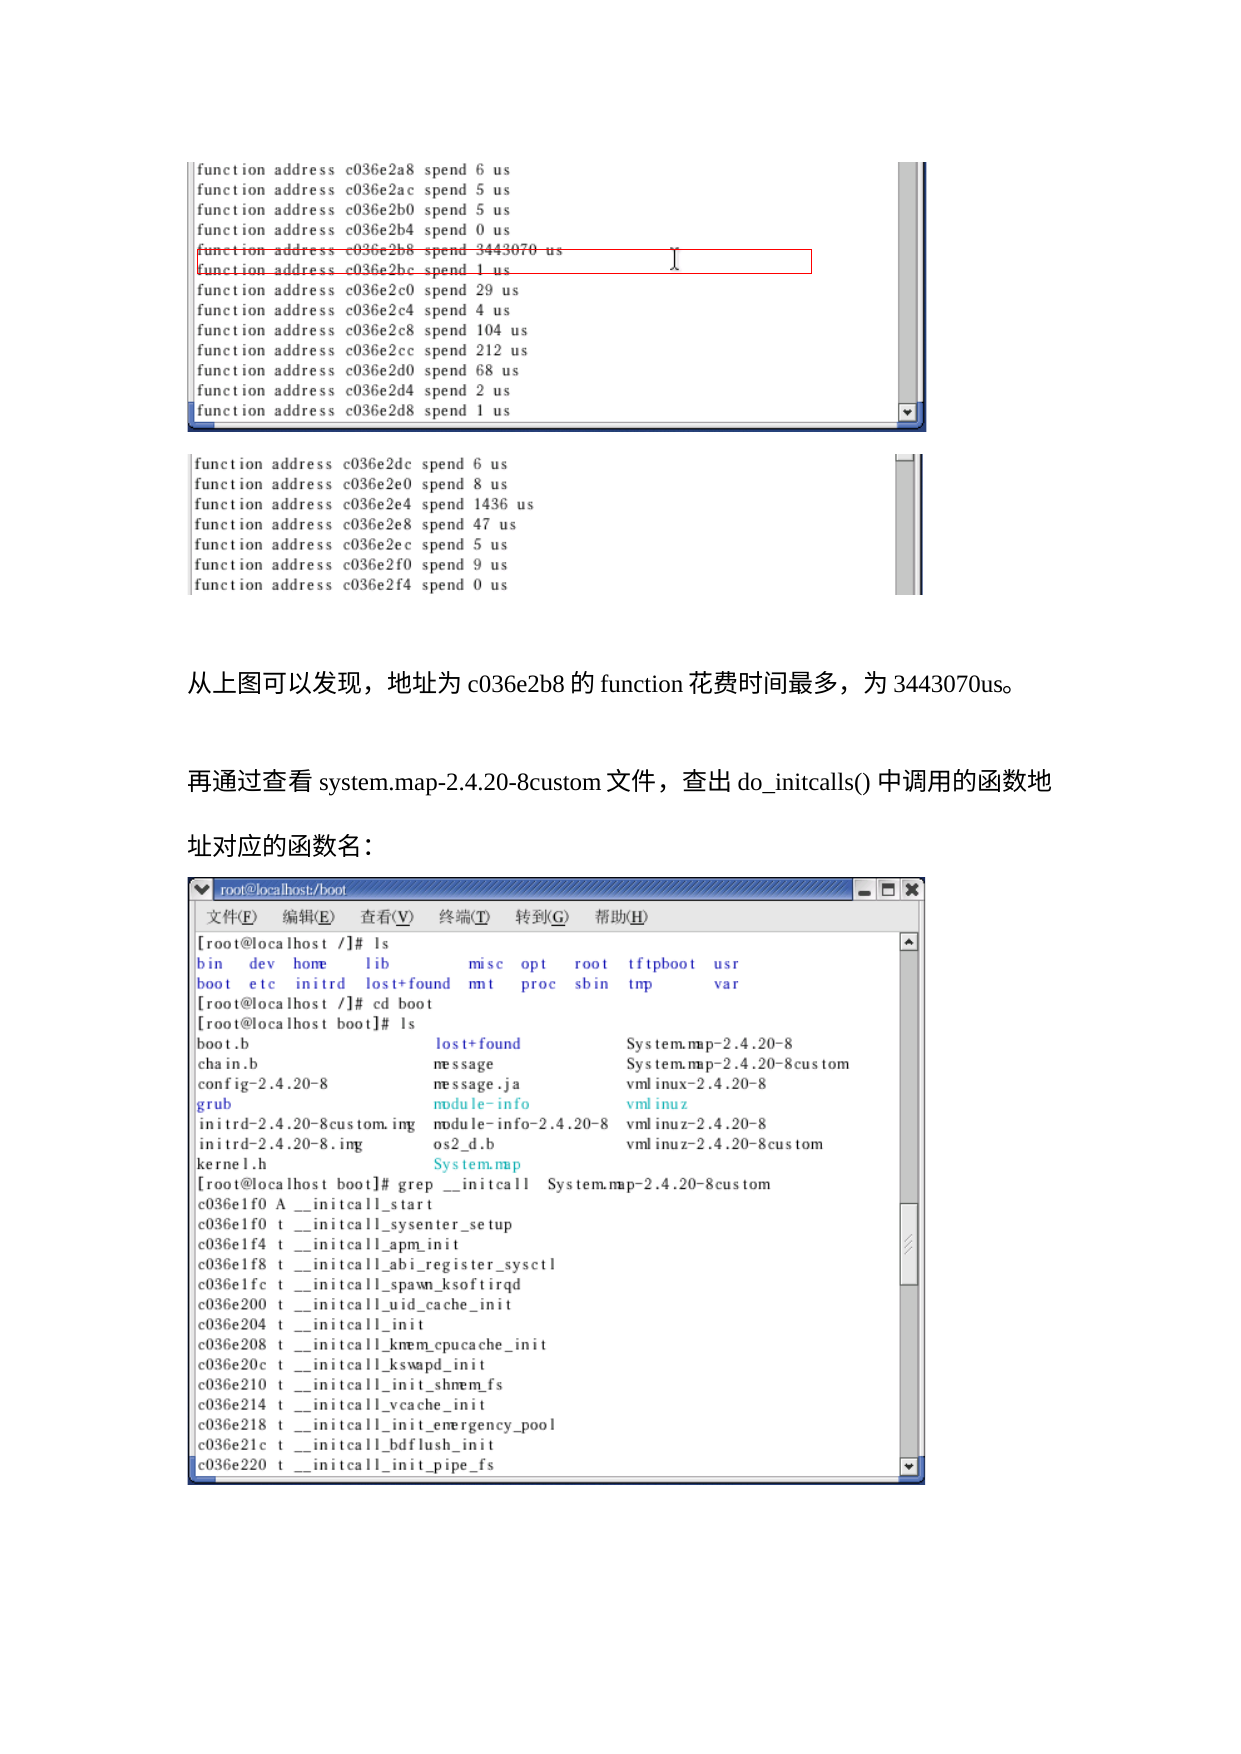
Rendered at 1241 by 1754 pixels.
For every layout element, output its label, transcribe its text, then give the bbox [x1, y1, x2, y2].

text 从上图可以发现，地址为c036e2b8的function花费时间最多，为3443070us。 [187, 649, 1053, 714]
text 再通过查看 system.map-2.4.20-8custom文件，查出do_initcalls() 中调用的函数地址对应的函数名： [187, 747, 1053, 877]
picture [187, 877, 926, 1485]
picture [187, 454, 923, 595]
picture [187, 162, 927, 432]
